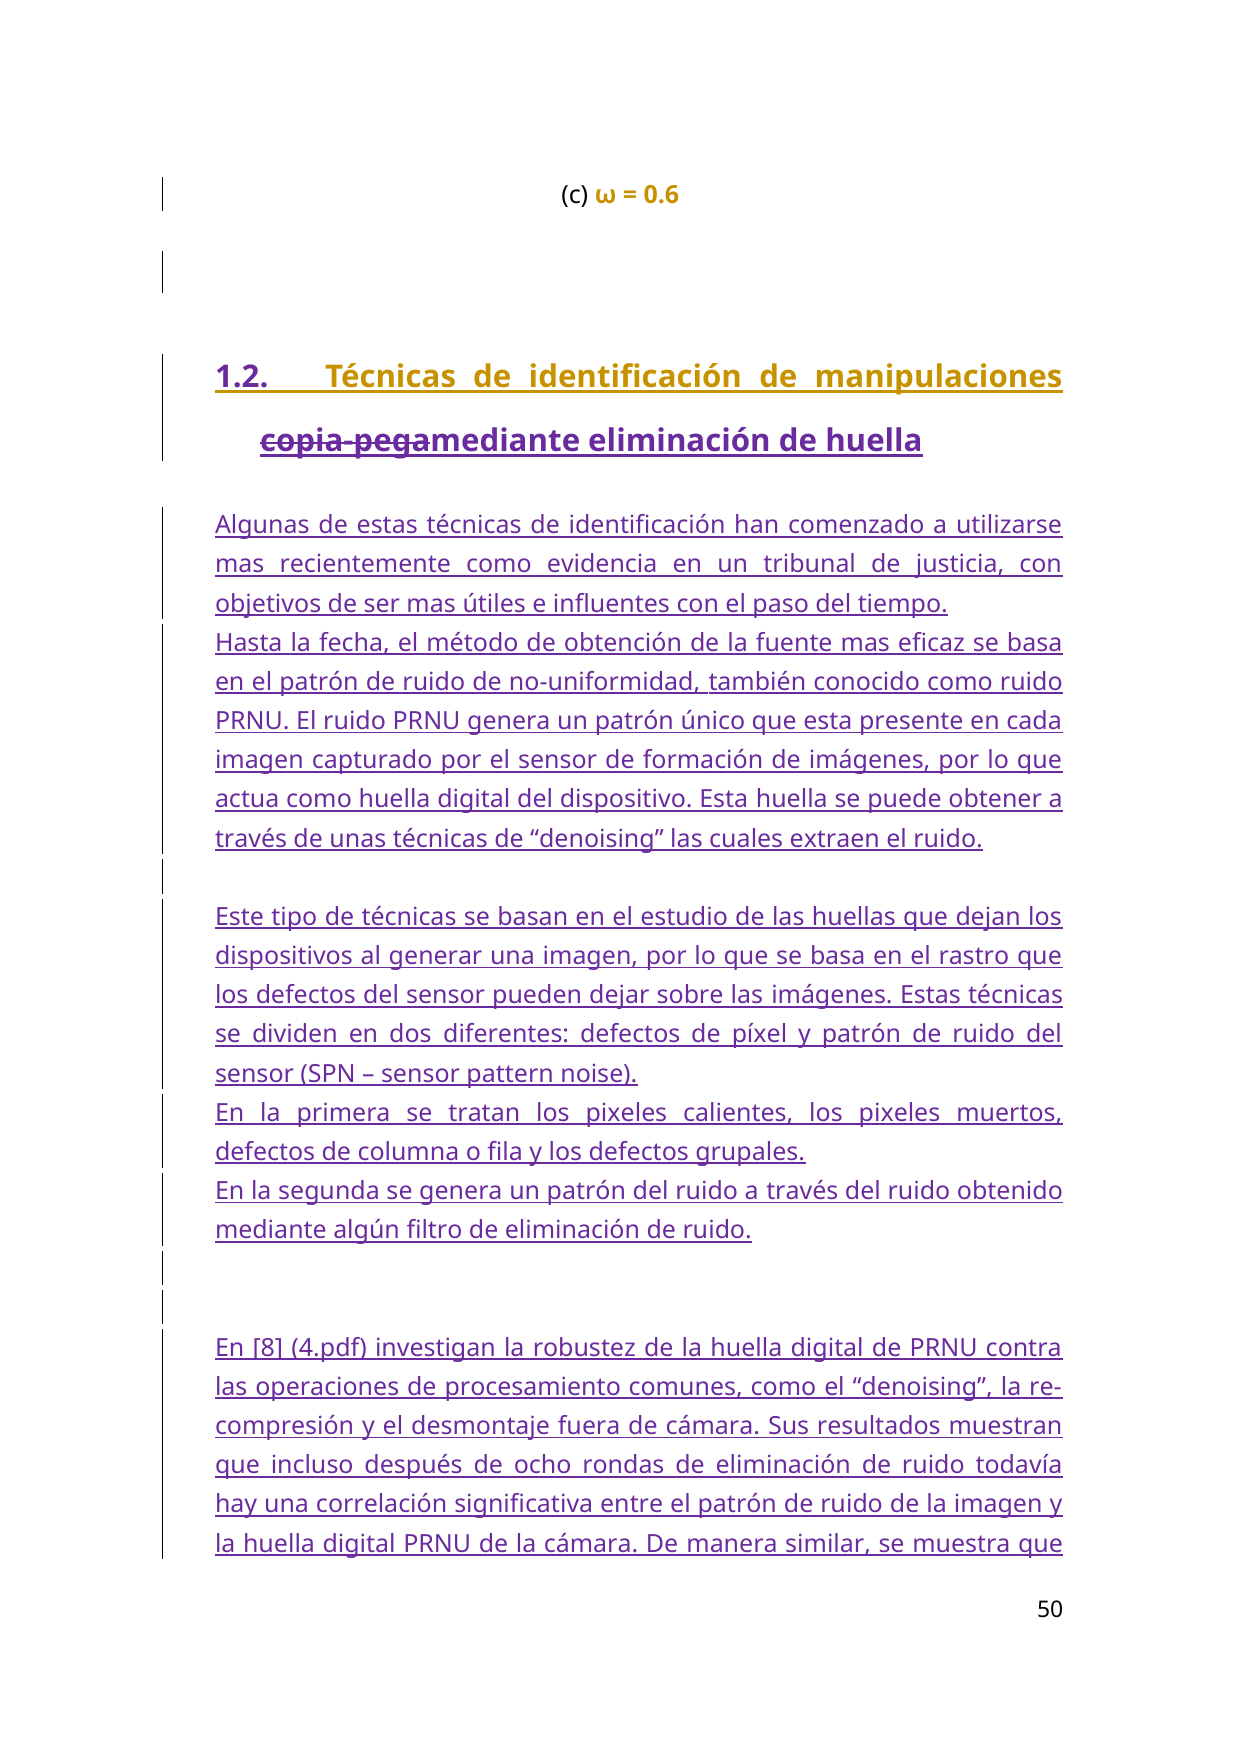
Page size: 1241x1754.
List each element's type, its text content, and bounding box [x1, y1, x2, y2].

text (c) ω = 0.6 [177, 177, 1063, 211]
